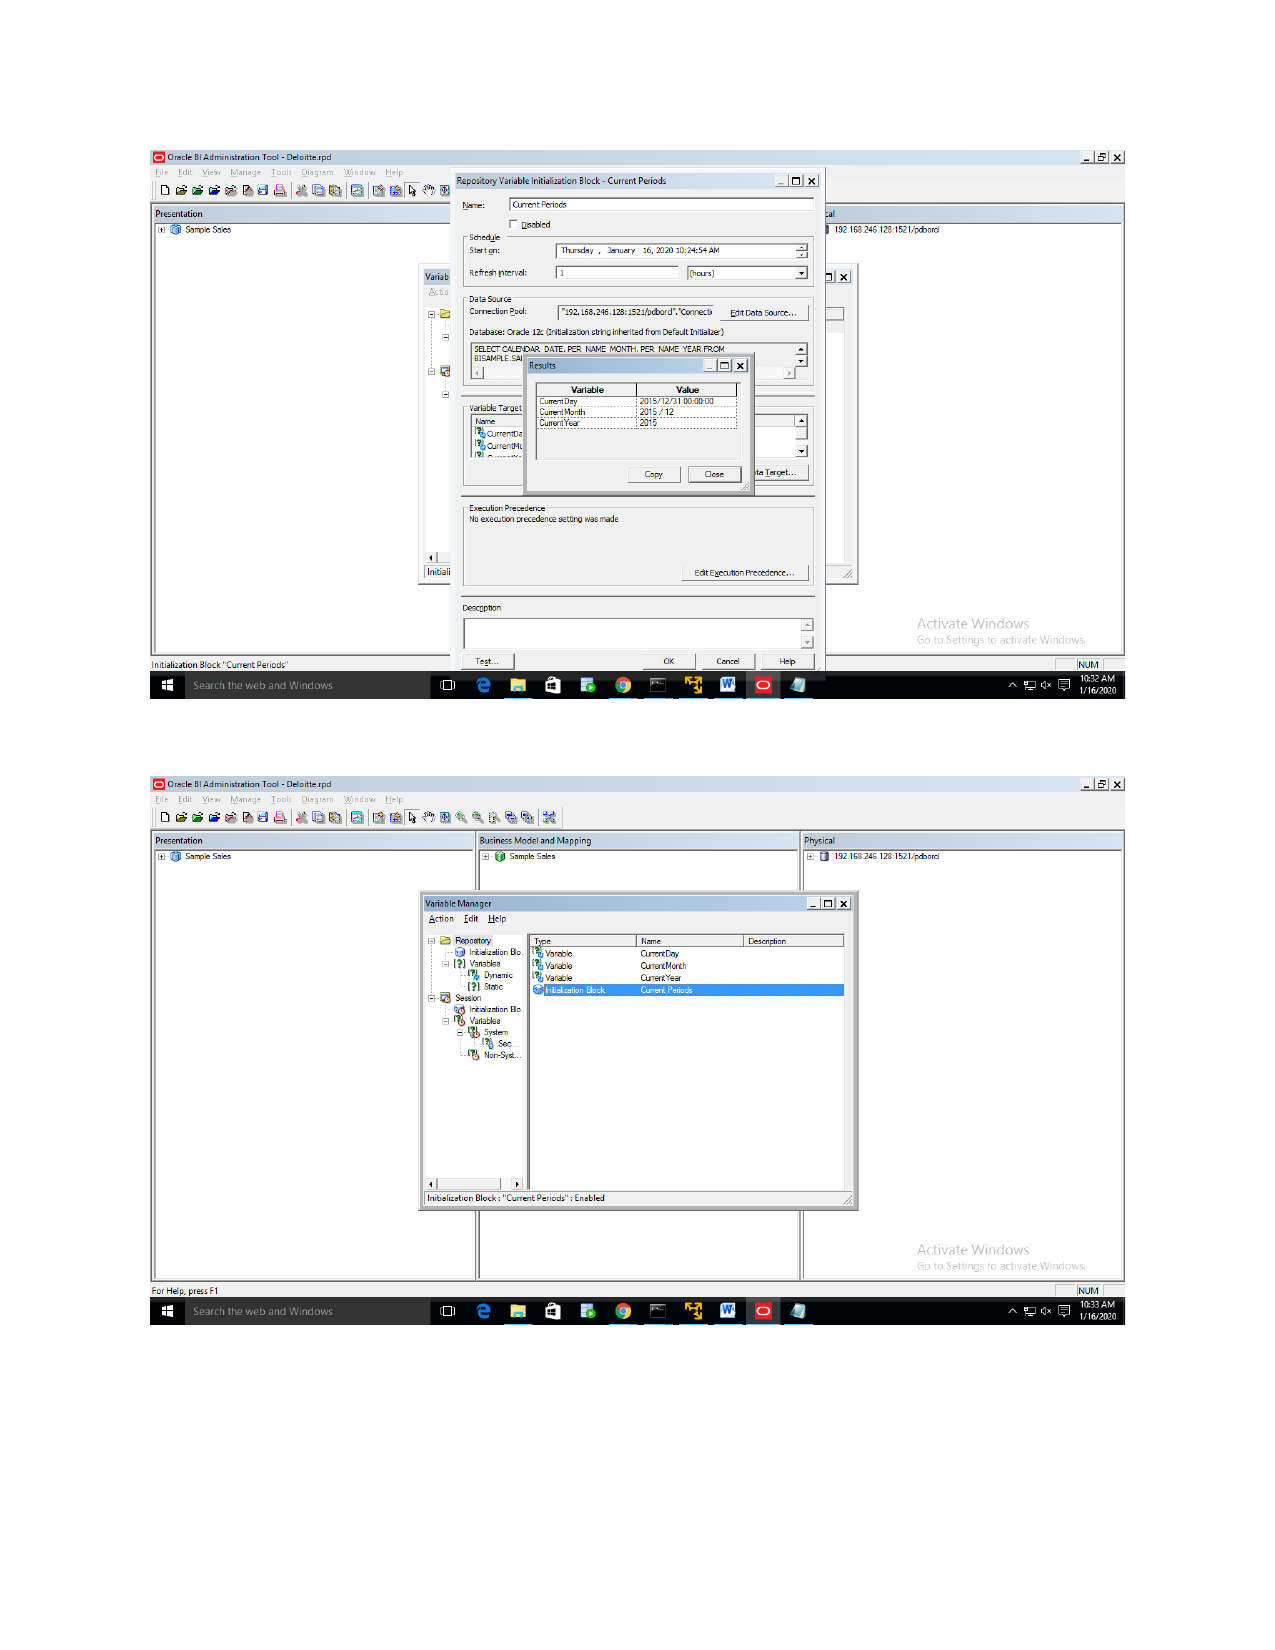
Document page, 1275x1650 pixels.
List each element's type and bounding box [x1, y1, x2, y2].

picture [150, 150, 1125, 699]
picture [150, 776, 1125, 1325]
